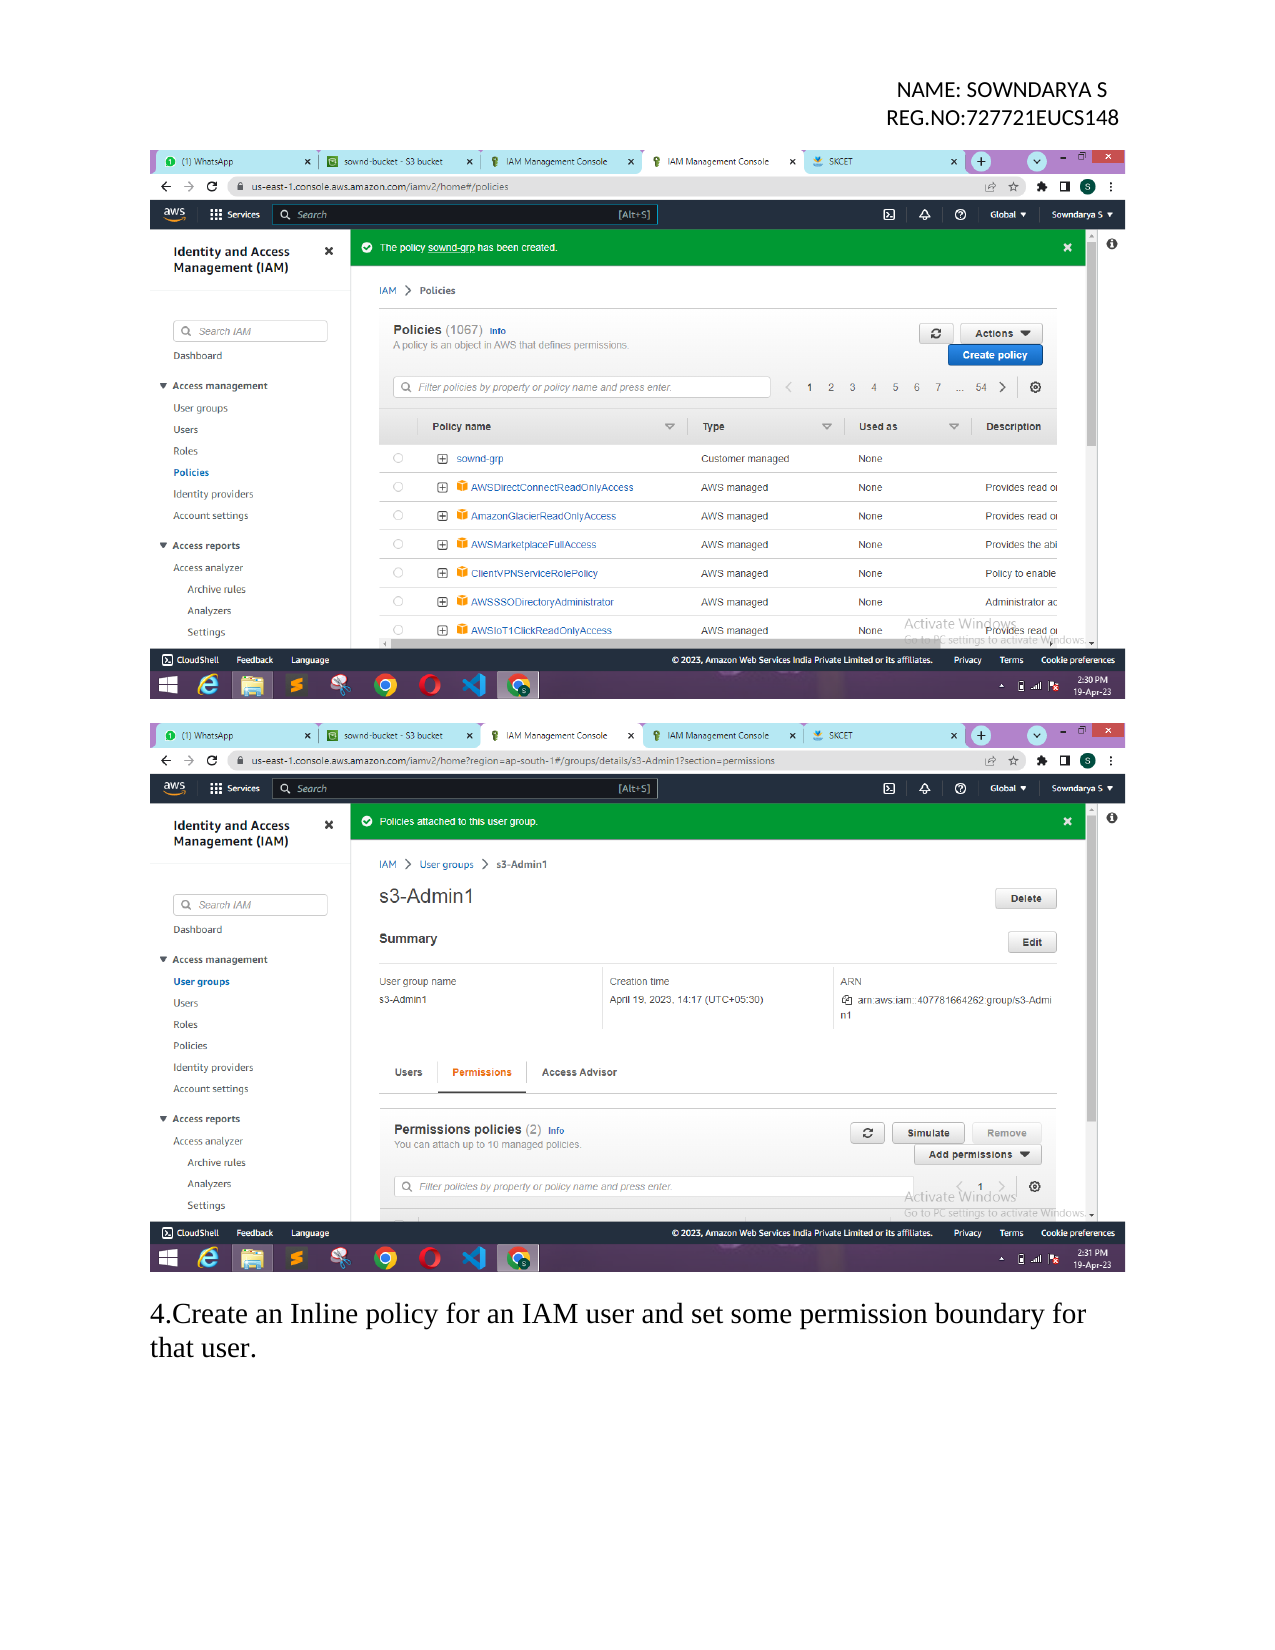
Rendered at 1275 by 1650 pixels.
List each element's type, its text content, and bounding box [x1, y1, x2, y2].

text 4.Create an Inline policy for an IAM user and set some permission boundary for that user. [150, 1296, 1125, 1363]
picture [150, 723, 1125, 1272]
picture [150, 150, 1125, 699]
